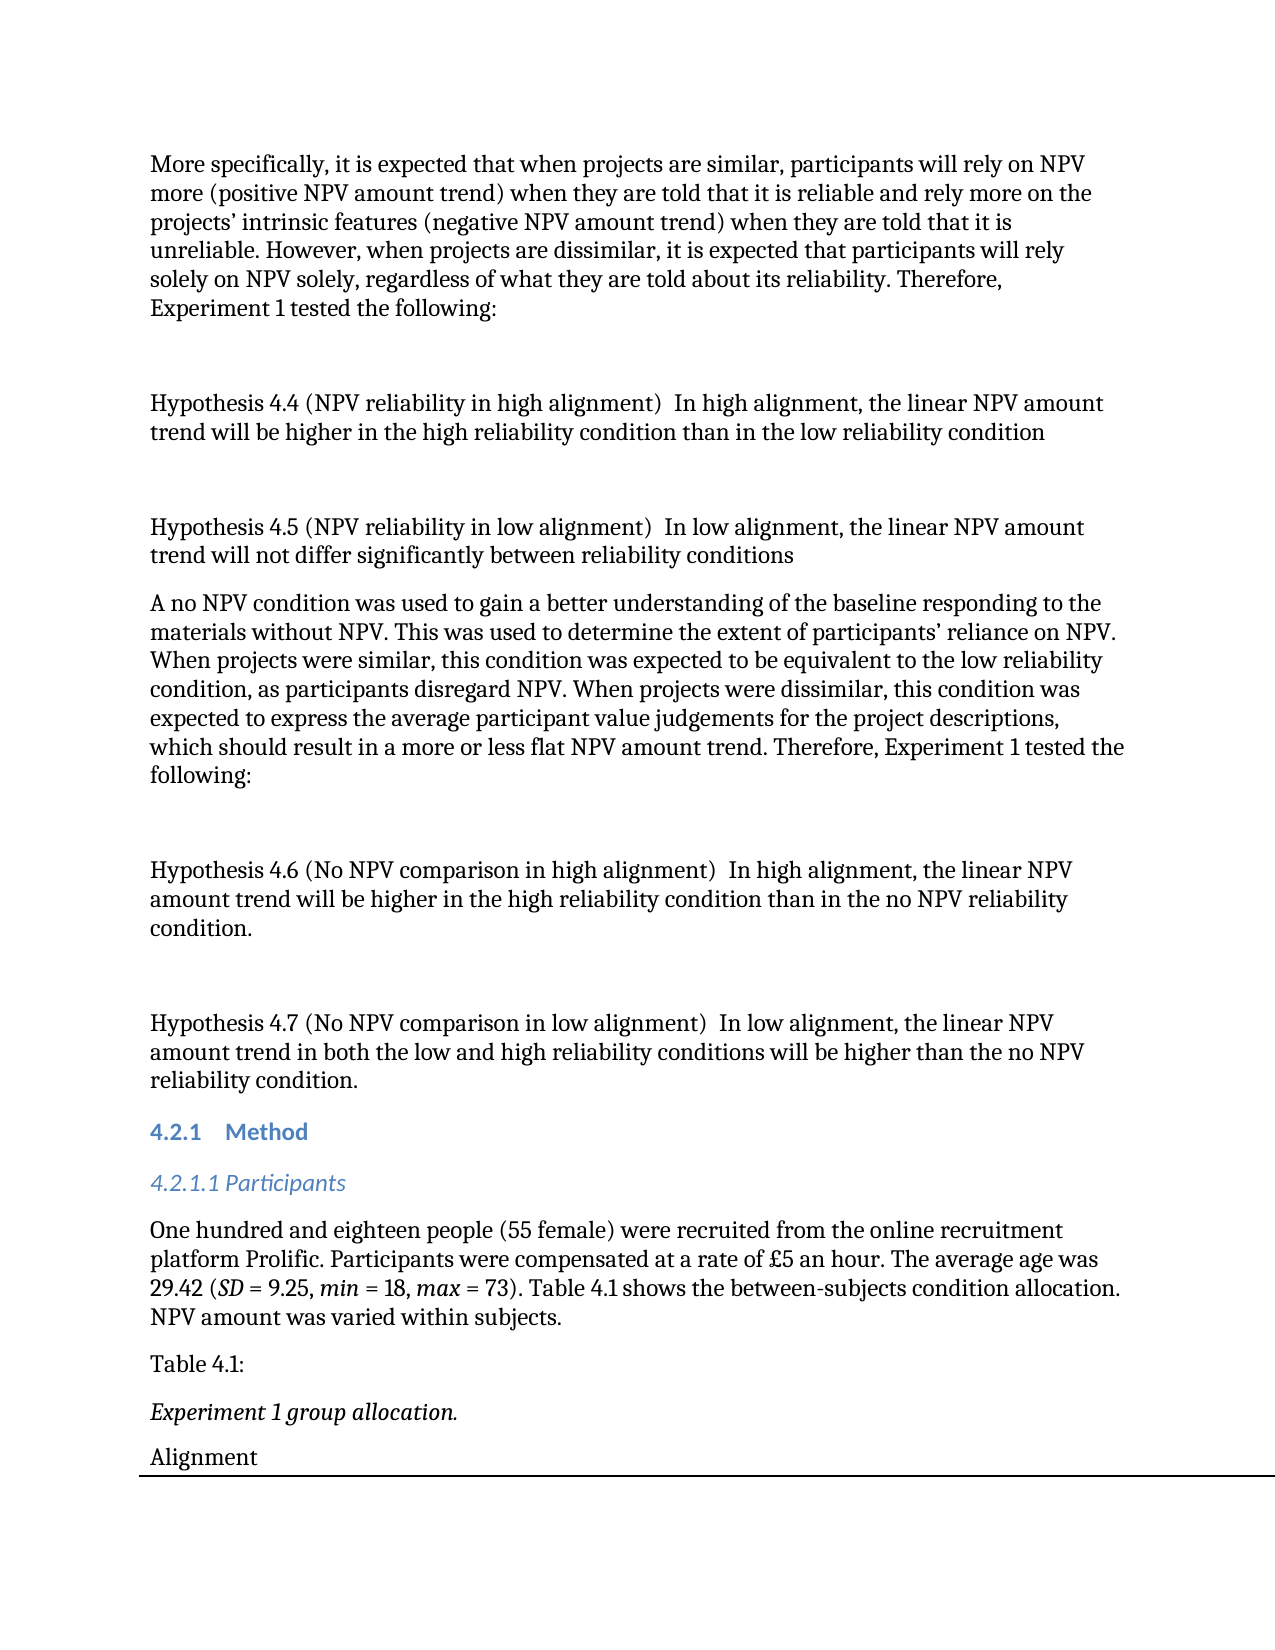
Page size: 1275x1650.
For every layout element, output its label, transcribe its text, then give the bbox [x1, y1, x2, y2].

text A no NPV condition was used to gain a better understanding of the baseline responding to the materials without NPV. This was used to determine the extent of participants’ reliance on NPV. When projects were similar, this condition was expected to be equivalent to the low reliability condition, as participants disregard NPV. When projects were dissimilar, this condition was expected to express the average participant value judgements for the project descriptions, which should result in a more or less flat NPV amount trend. Therefore, Experiment 1 tested the following: [150, 589, 1125, 790]
text One hundred and eighteen people (55 female) were recruited from the online recruitment platform Prolific. Participants were compensated at a rate of £5 an hour. The average age was 29.42 (SD = 9.25, min = 18, max = 73). Table 4.1 shows the between-subjects condition allocation. NPV amount was varied within subjects. [150, 1216, 1125, 1331]
text Hypothesis 4.6 (No NPV comparison in high alignment) In high alignment, the linear NPV amount trend will be higher in the high reliability condition than in the no NPV reliability condition. [150, 856, 1125, 942]
text Experiment 1 group allocation. [150, 1398, 1125, 1426]
text Table 4.1: [150, 1350, 1125, 1379]
text Hypothesis 4.4 (NPV reliability in high alignment) In high alignment, the linear NPV amount trend will be higher in the high reliability condition than in the low reliability condition [150, 389, 1125, 446]
subtitle 4.2.1.1 Participants [150, 1167, 1125, 1198]
text Hypothesis 4.7 (No NPV comparison in low alignment) In low alignment, the linear NPV amount trend in both the low and high reliability conditions will be higher than the no NPV reliability condition. [150, 1009, 1125, 1095]
text More specifically, it is expected that when projects are similar, participants will rely on NPV more (positive NPV amount trend) when they are told that it is reliable and rely more on the projects’ intrinsic features (negative NPV amount trend) when they are told that it is unreliable. However, when projects are dissimilar, it is expected that participants will rely solely on NPV solely, regardless of what they are told about its reliability. Therefore, Experiment 1 tested the following: [150, 150, 1125, 322]
text Hypothesis 4.5 (NPV reliability in low alignment) In low alignment, the linear NPV amount trend will not differ significantly between reliability conditions [150, 512, 1125, 570]
subtitle 4.2.1 Method [150, 1116, 1125, 1146]
table_header Alignment [139, 1439, 1275, 1475]
